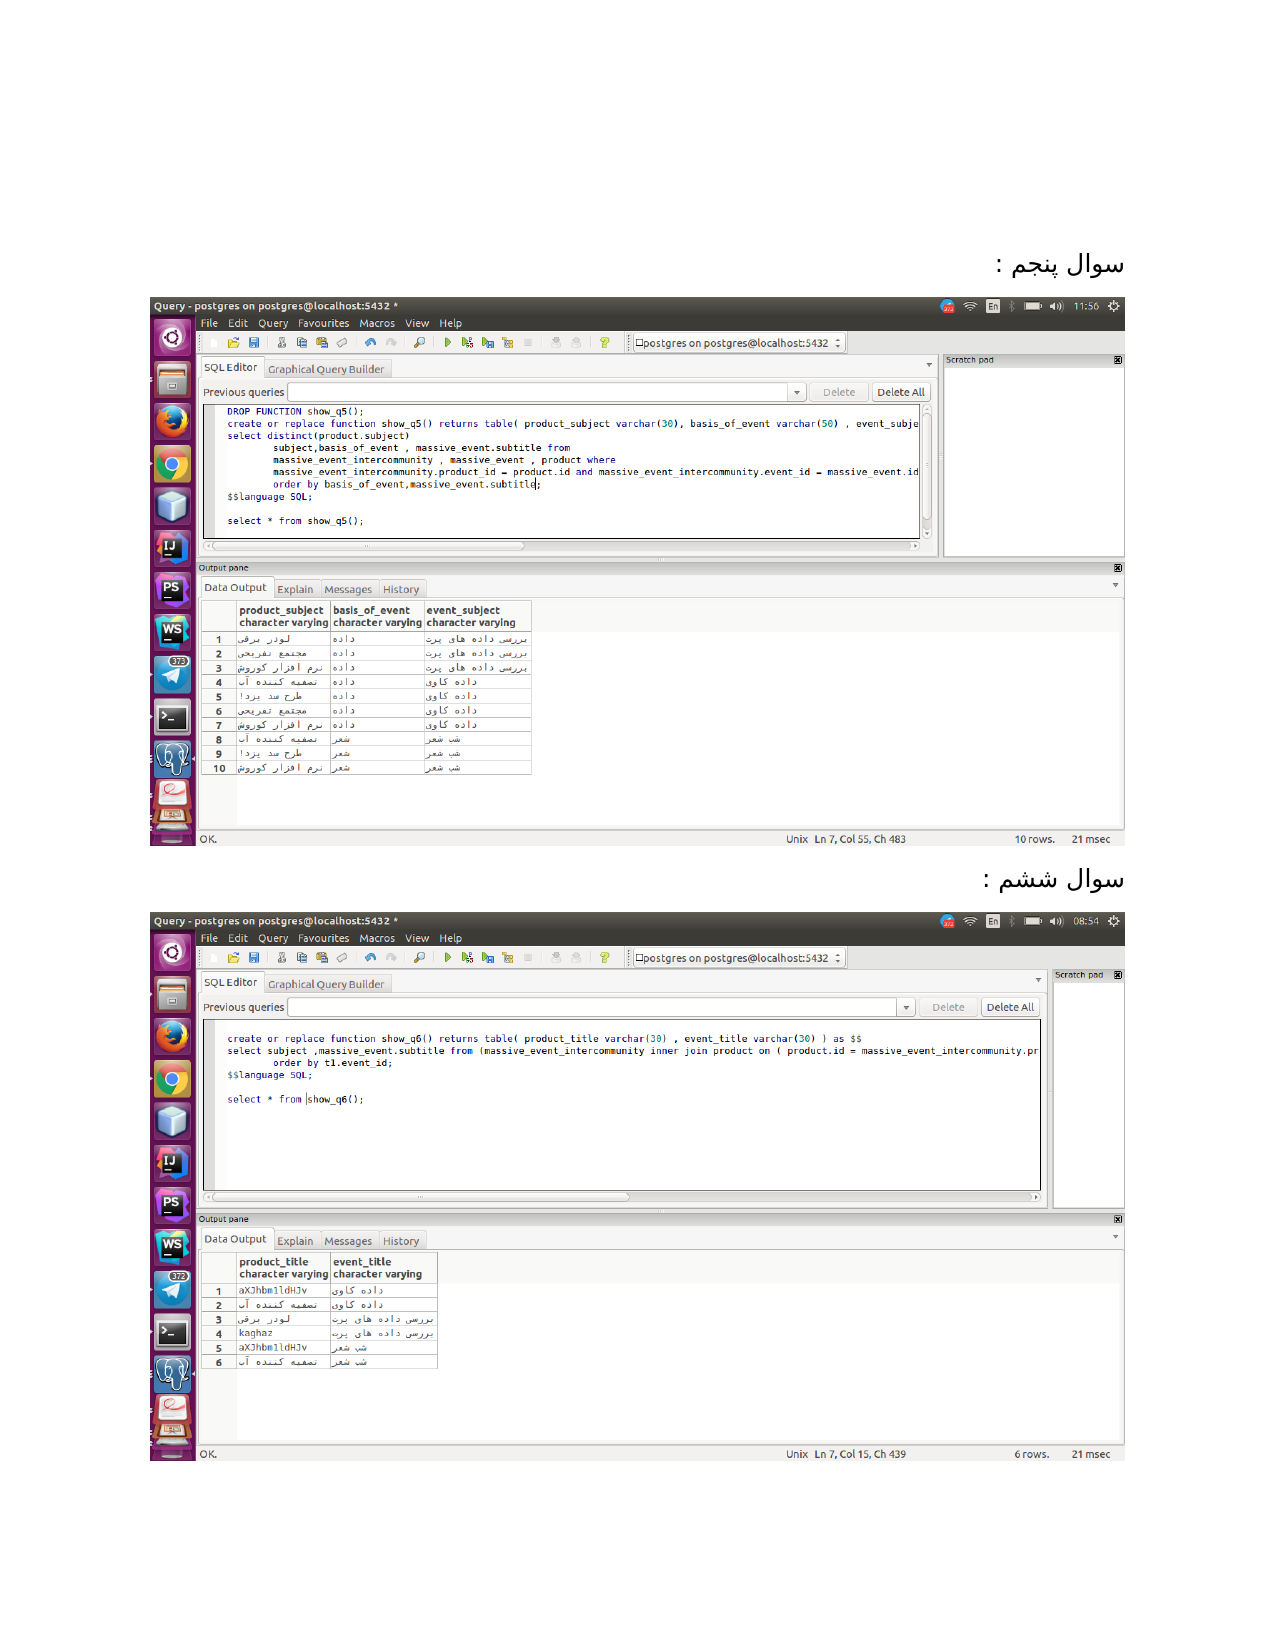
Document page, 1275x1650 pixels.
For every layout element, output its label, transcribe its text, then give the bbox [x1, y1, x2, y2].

text سوال پنجم : [150, 249, 1125, 278]
text سوال ششم : [150, 864, 1125, 893]
picture [150, 297, 1125, 846]
picture [150, 912, 1125, 1461]
